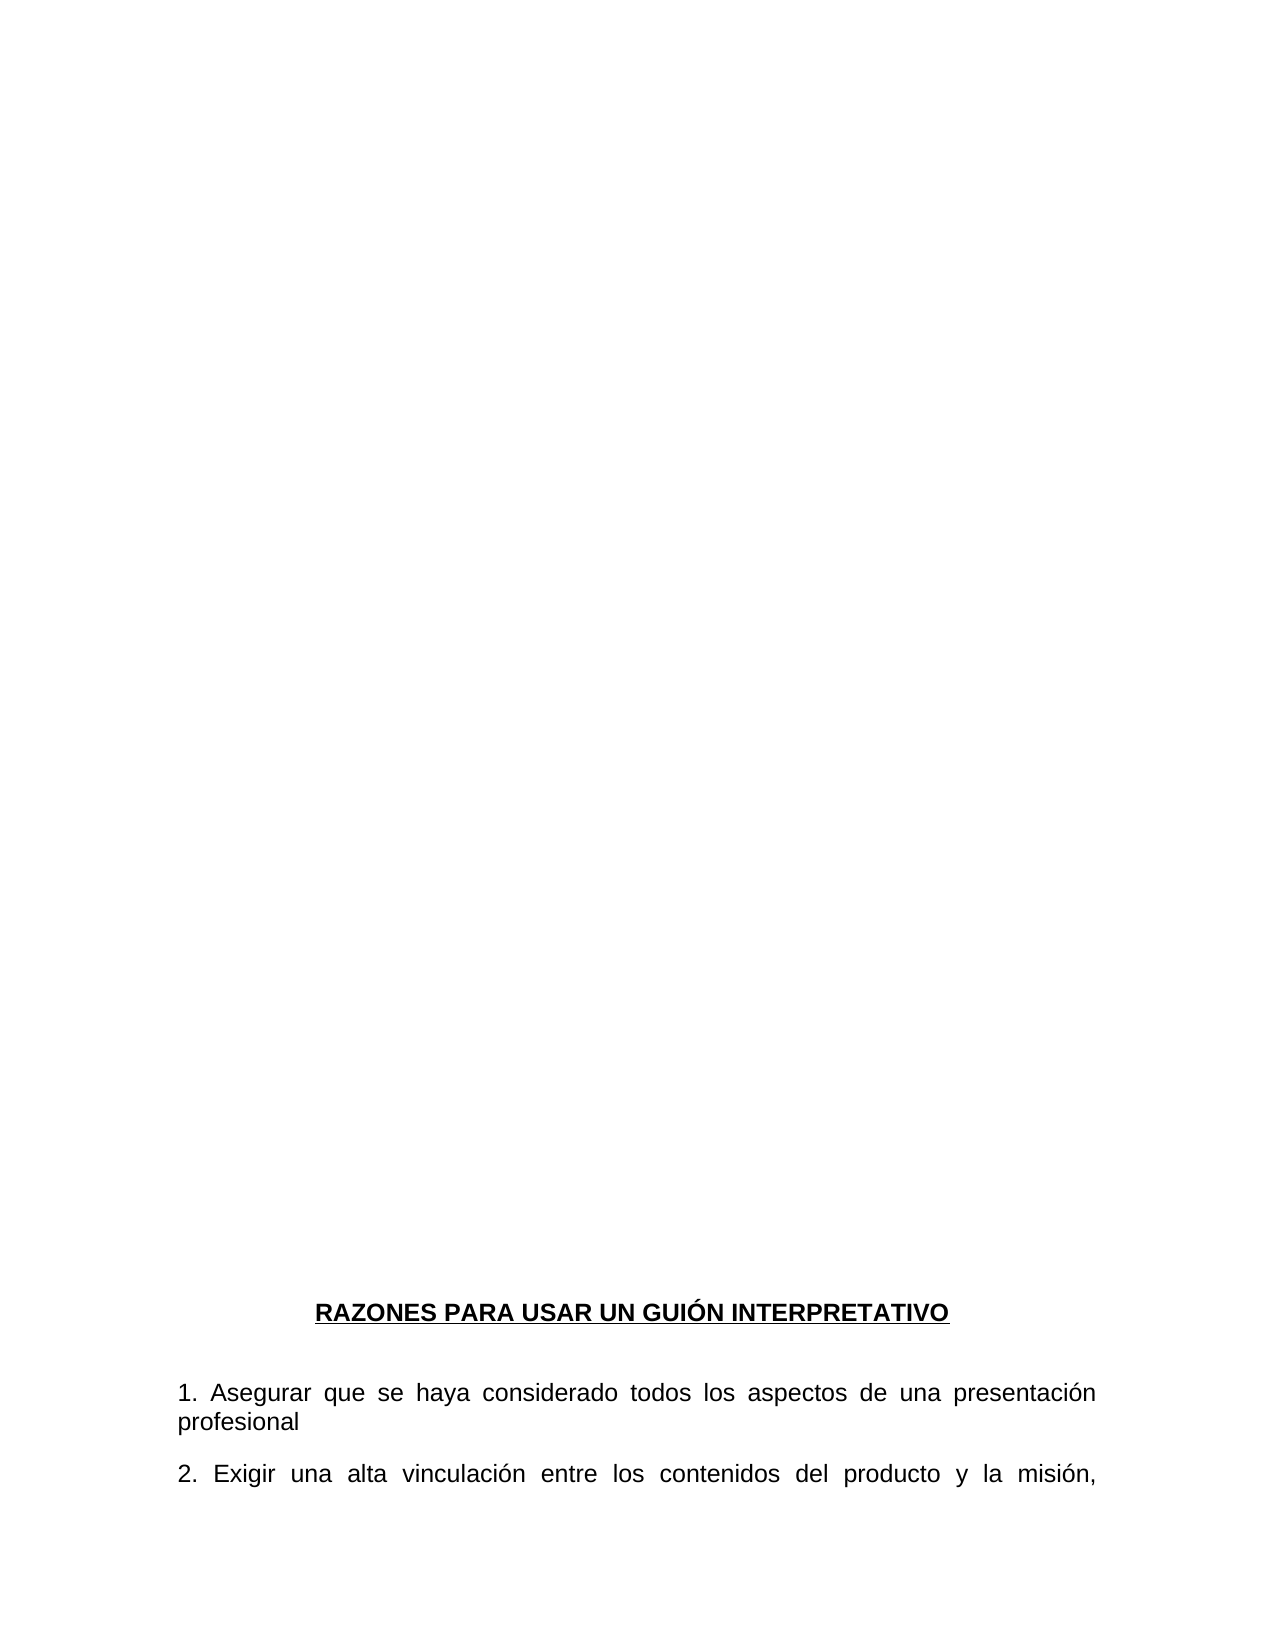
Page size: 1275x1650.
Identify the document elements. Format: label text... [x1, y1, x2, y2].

text 1. Asegurar que se haya considerado todos los aspectos de una presentación profesional [177, 1378, 1098, 1436]
text RAZONES PARA USAR UN GUIÓN INTERPRETATIVO [177, 1298, 1087, 1326]
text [177, 1459, 1098, 1488]
